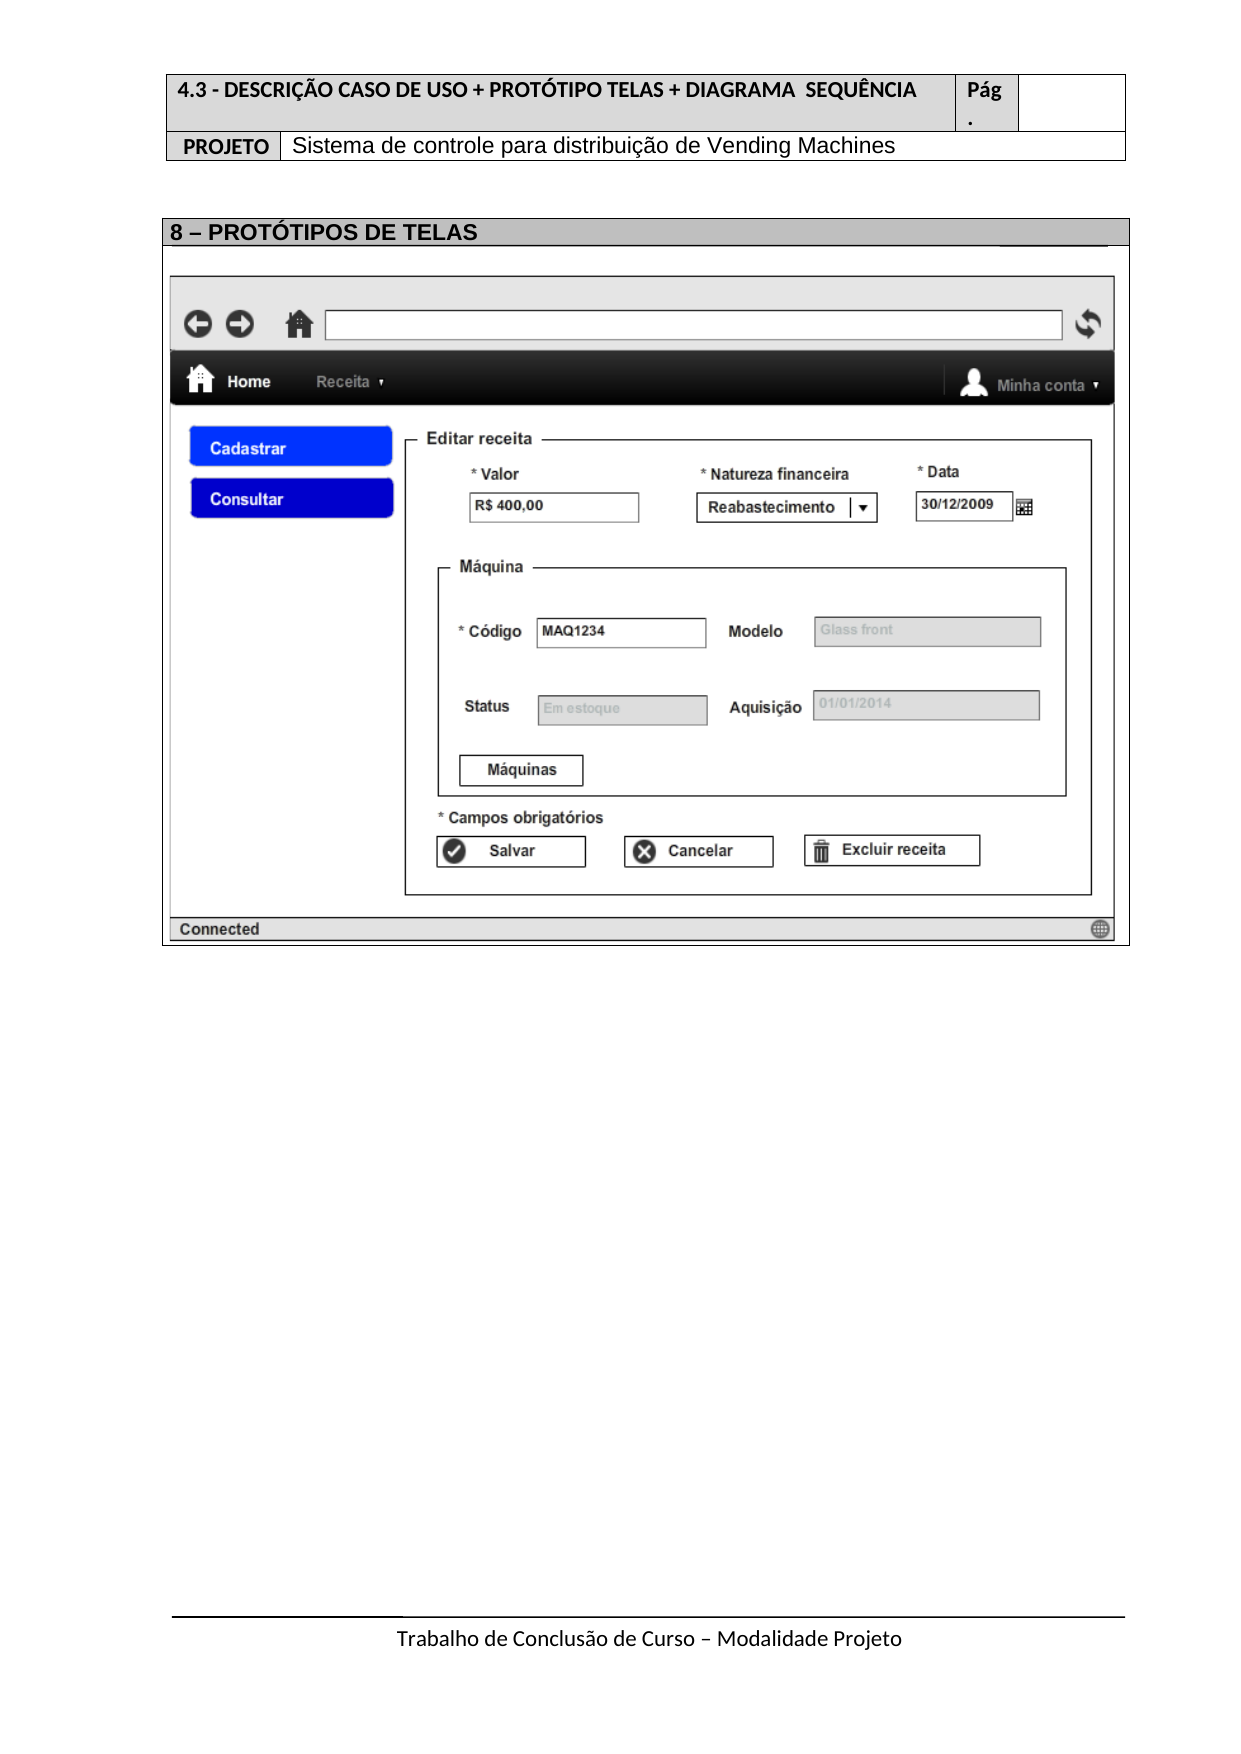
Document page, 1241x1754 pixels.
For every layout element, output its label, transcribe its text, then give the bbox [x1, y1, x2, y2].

table_cell [163, 246, 1129, 945]
picture [169, 272, 1115, 945]
table_header 8 – PROTÓTIPOS DE TELAS [163, 219, 1129, 245]
